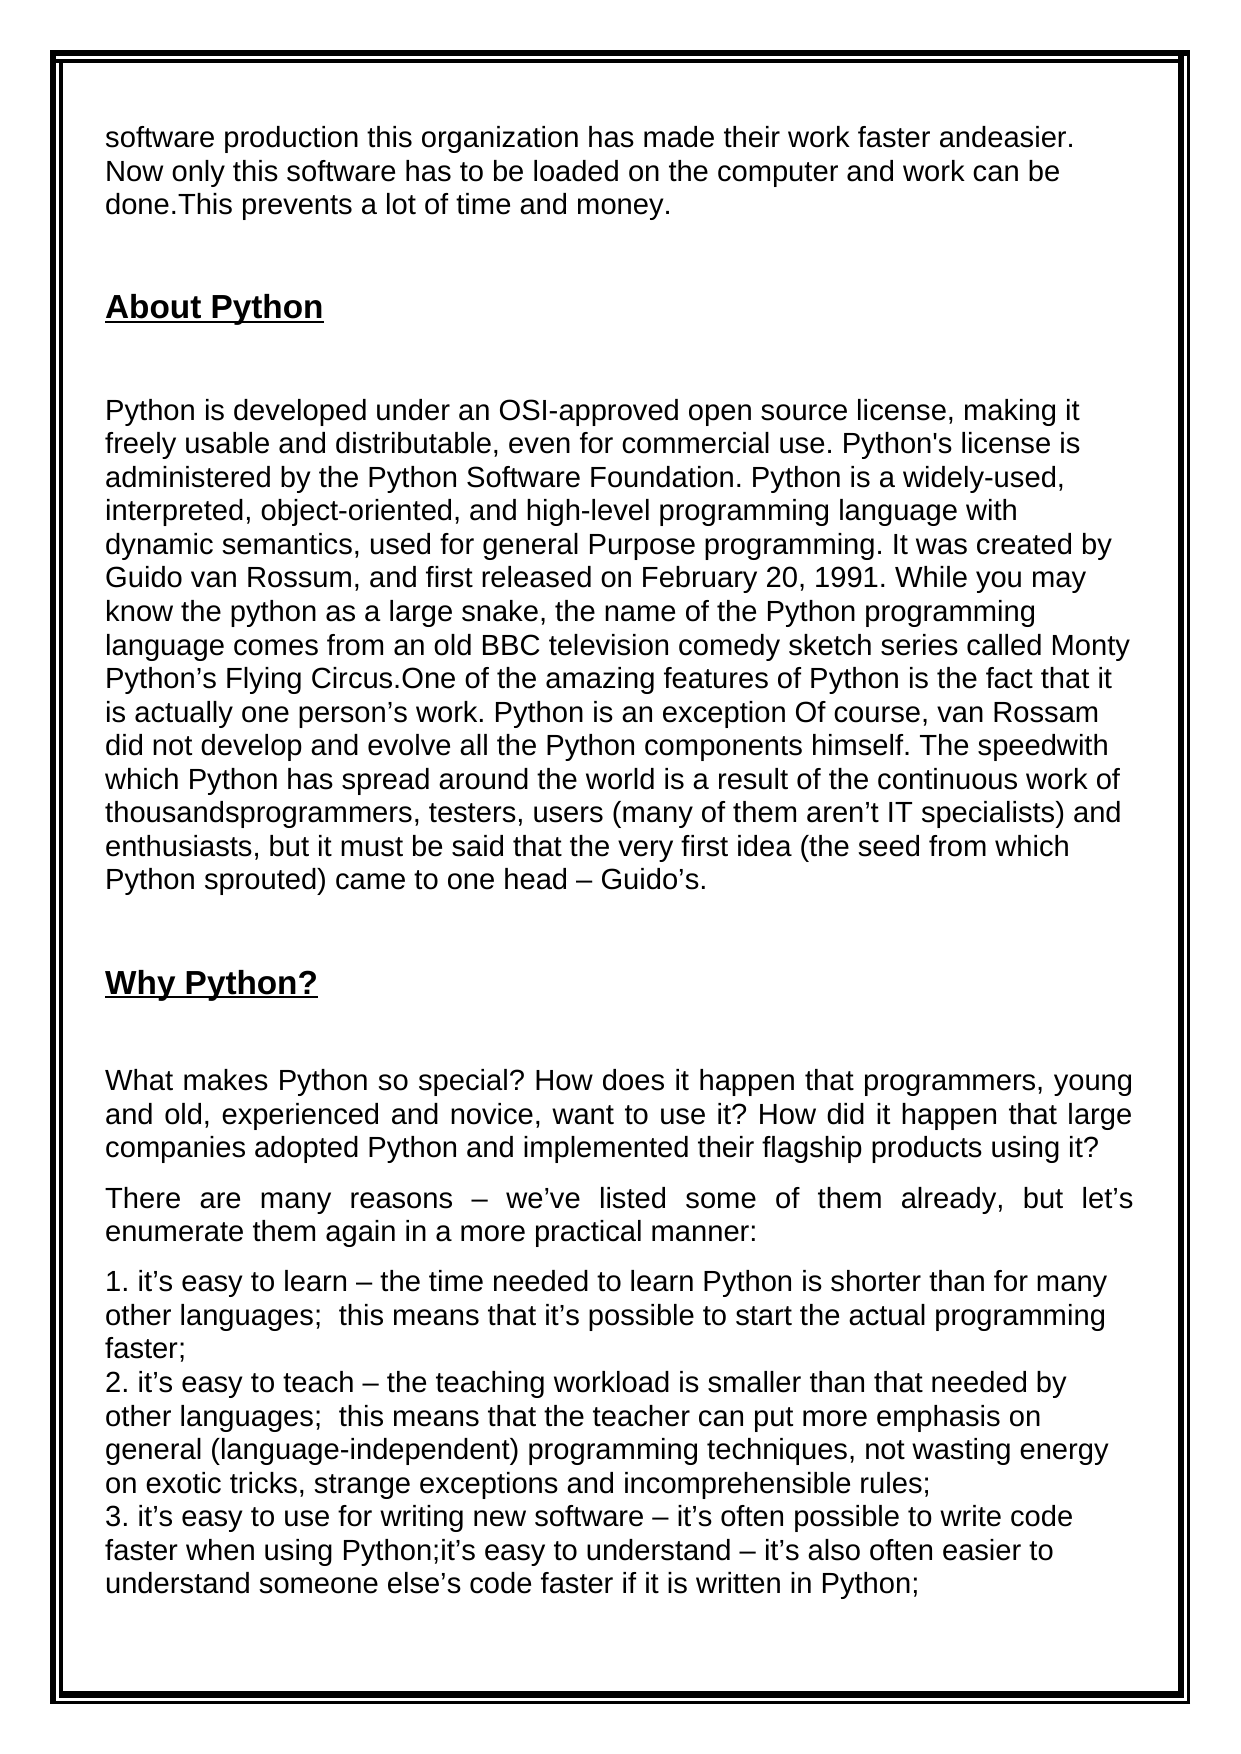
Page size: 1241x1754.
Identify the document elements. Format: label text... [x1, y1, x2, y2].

text Why Python? [105, 963, 1135, 1001]
text About Python [105, 287, 1135, 326]
text Python is developed under an OSI-approved open source license, making it freely usable and distributable, even for commercial use. Python's license is administered by the Python Software Foundation. Python is a widely-used, interpreted, object-oriented, and high-level programming language with dynamic semantics, used for general Purpose programming. It was created by Guido van Rossum, and first released on February 20, 1991. While you may know the python as a large snake, the name of the Python programming language comes from an old BBC television comedy sketch series called Monty Python’s Flying Circus.One of the amazing features of Python is the fact that it is actually one person’s work. Python is an exception Of course, van Rossam did not develop and evolve all the Python components himself. The speedwith which Python has spread around the world is a result of the continuous work of thousandsprogrammers, testers, users (many of them aren’t IT specialists) and enthusiasts, but it must be said that the very first idea (the seed from which Python sprouted) came to one head – Guido’s. [105, 393, 1135, 896]
text There are many reasons – we’ve listed some of them already, but let’s enumerate them again in a more practical manner: [105, 1181, 1135, 1248]
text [105, 120, 1135, 221]
list it’s easy to learn – the time needed to learn Python is shorter than for many other languages; this means that it’s possible to start the actual programming faster; 2. it’s easy to teach – the teaching workload is smaller than that needed by other languages; this means that the teacher can put more emphasis on general (language-independent) programming techniques, not wasting energy on exotic tricks, strange exceptions and incomprehensible rules; 3. it’s easy to use for writing new software – it’s often possible to write code faster when using Python;it’s easy to understand – it’s also often easier to understand someone else’s code faster if it is written in Python; [105, 1264, 1135, 1600]
text What makes Python so special? How does it happen that programmers, young and old, experienced and novice, want to use it? How did it happen that large companies adopted Python and implemented their flagship products using it? [105, 1063, 1135, 1164]
